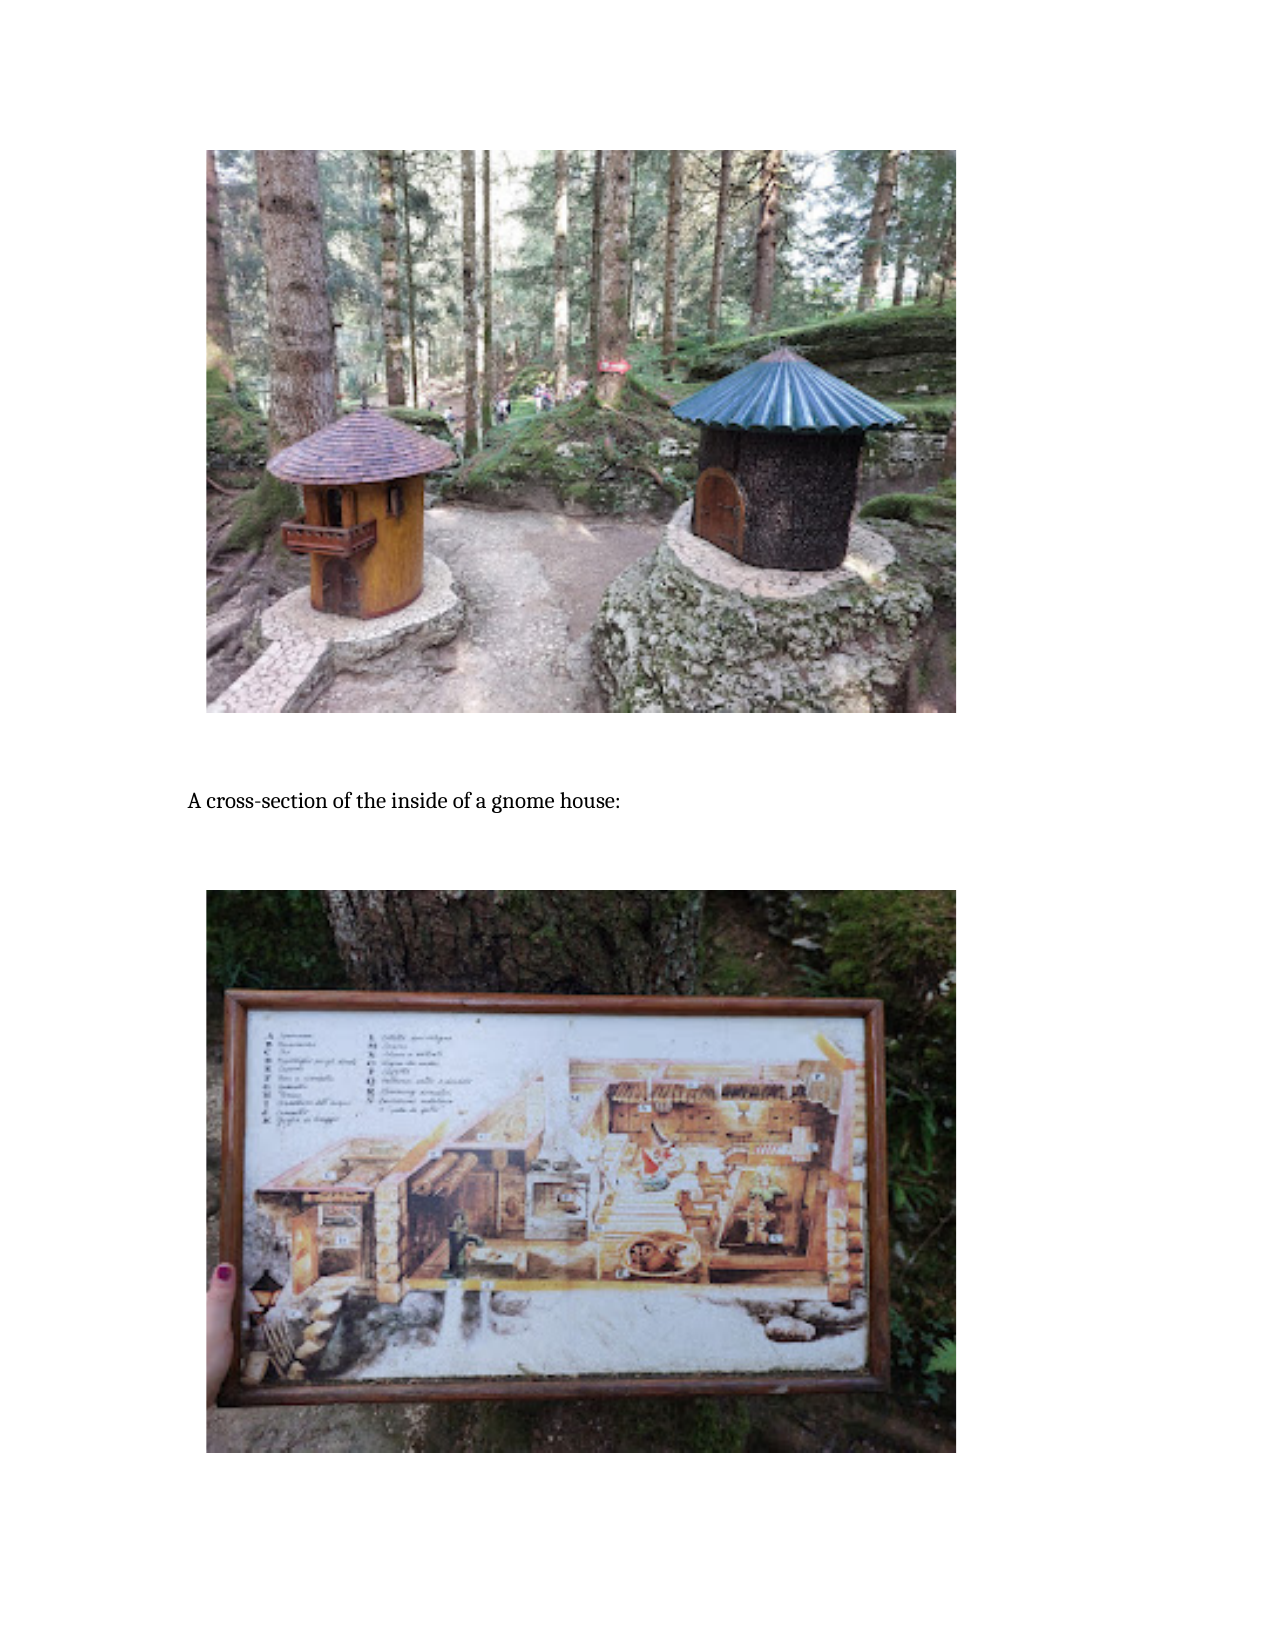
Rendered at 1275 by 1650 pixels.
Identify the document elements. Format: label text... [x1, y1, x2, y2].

picture [206, 890, 957, 1453]
picture [206, 150, 957, 713]
text A cross-section of the inside of a gnome house: [187, 788, 1087, 814]
